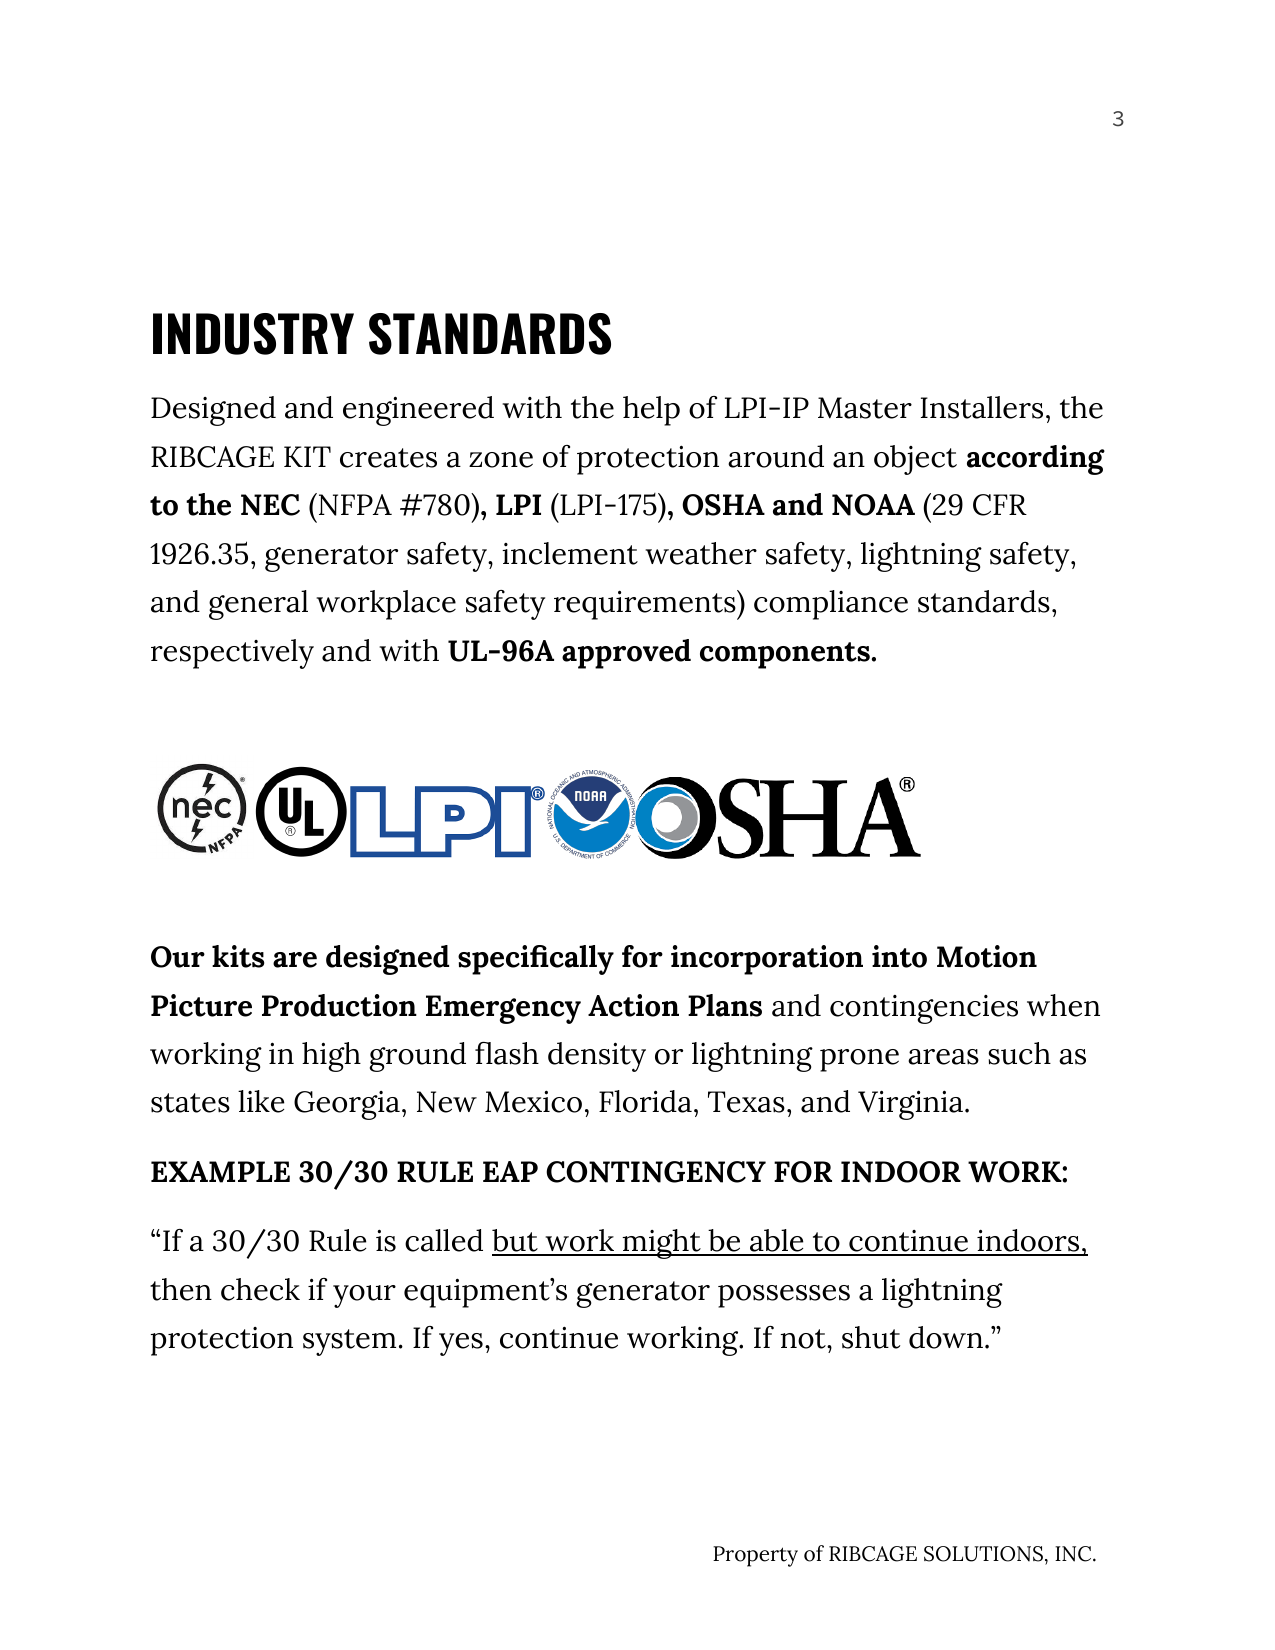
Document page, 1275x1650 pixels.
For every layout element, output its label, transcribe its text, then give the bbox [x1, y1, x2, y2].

text Our kits are designed specifically for incorporation into Motion Picture Production Emergency Action Plans and contingencies when working in high ground flash density or lightning prone areas such as states like Georgia, New Mexico, Florida, Texas, and Virginia. [150, 938, 1125, 1121]
picture [150, 755, 921, 859]
text EXAMPLE 30/30 RULE EAP CONTINGENCY FOR INDOOR WORK: [150, 1153, 1125, 1190]
subtitle INDUSTRY STANDARDS [150, 295, 1125, 369]
text Designed and engineered with the help of LPI-IP Master Installers, the RIBCAGE KIT creates a zone of protection around an object according to the NEC (NFPA #780), LPI (LPI-175), OSHA and NOAA (29 CFR 1926.35, generator safety, inclement weather safety, lightning safety, and general workplace safety requirements) compliance standards, respectively and with UL-96A approved components. [150, 389, 1125, 669]
text “If a 30/30 Rule is called but work might be able to continue indoors, then check if your equipment’s generator possesses a lightning protection system. If yes, continue working. If not, shut down.” [150, 1222, 1125, 1356]
